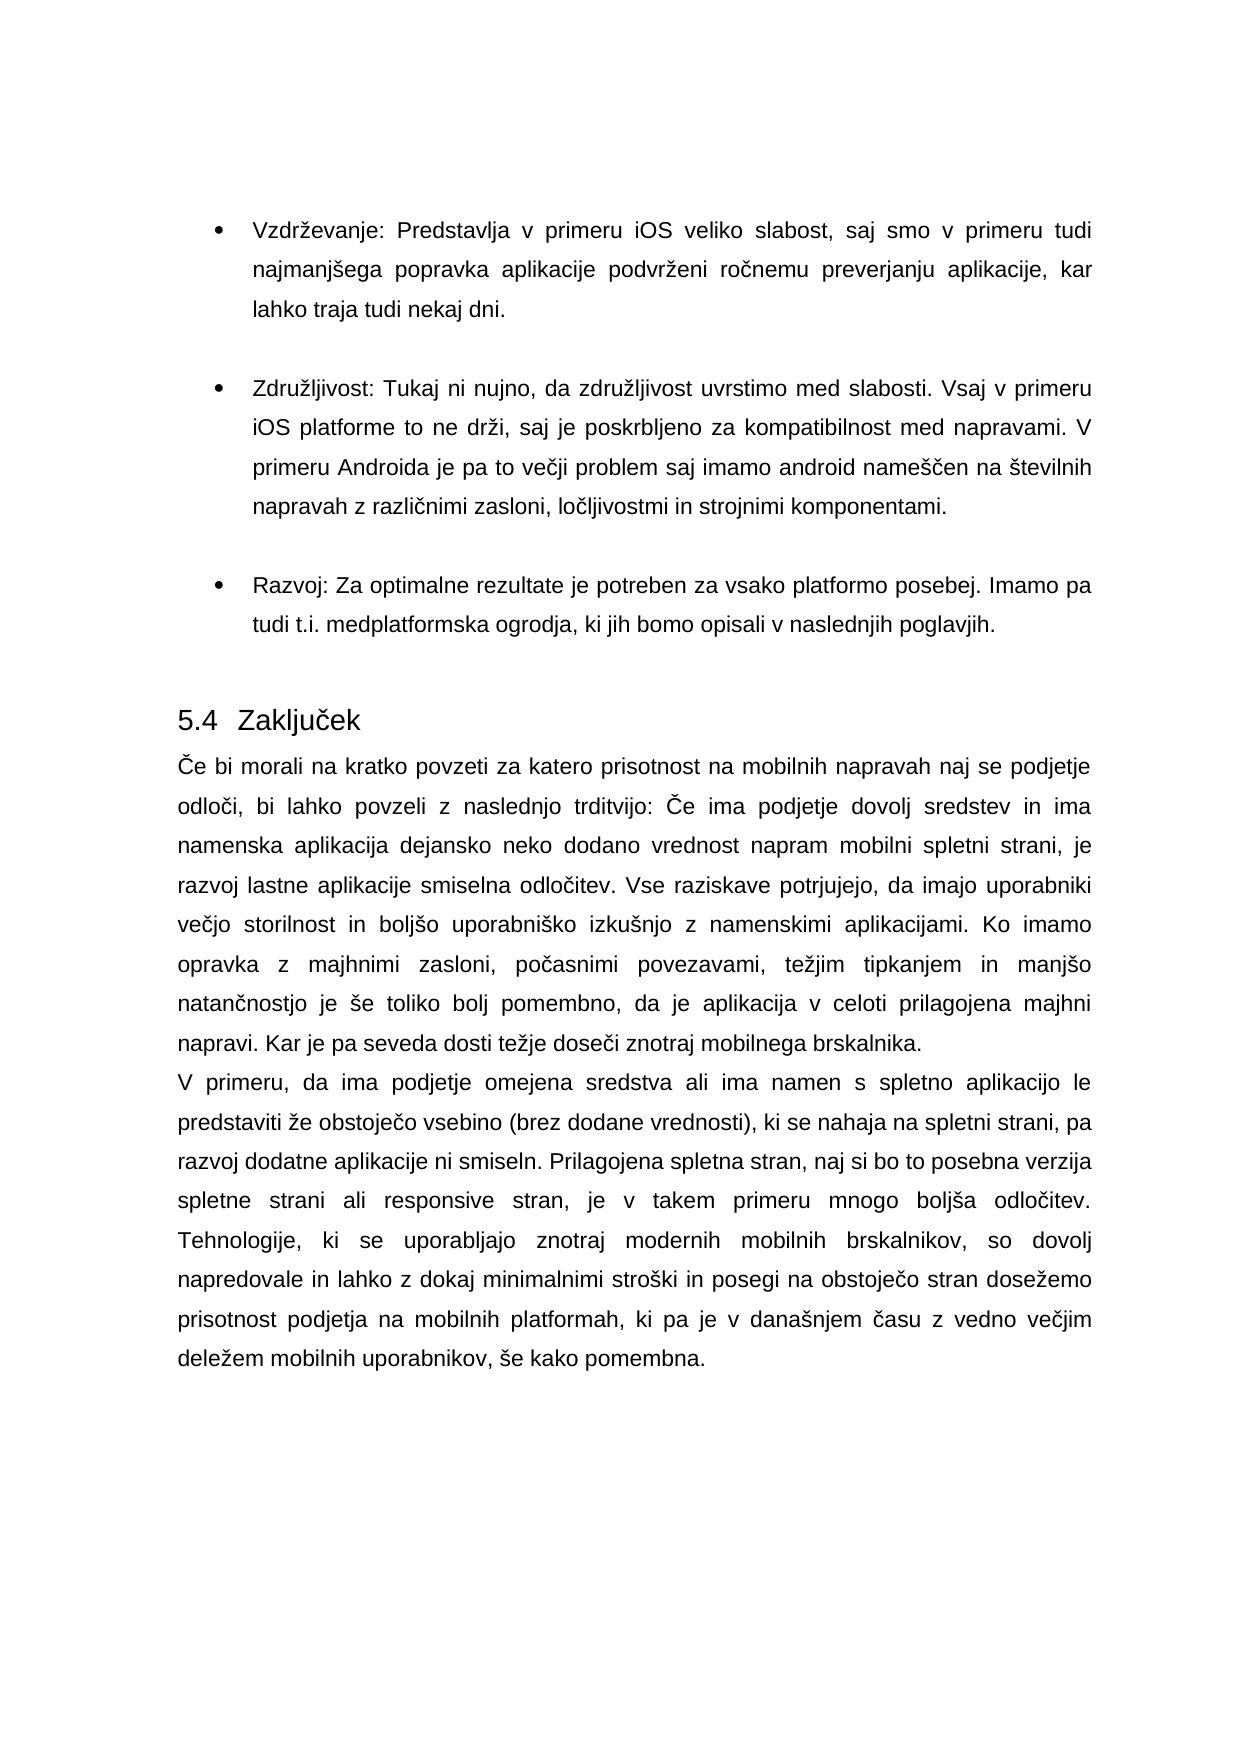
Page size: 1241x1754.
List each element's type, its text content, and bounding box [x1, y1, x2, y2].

text Če bi morali na kratko povzeti za katero prisotnost na mobilnih napravah naj se podjetje odloči, bi lahko povzeli z naslednjo trditvijo: Če ima podjetje dovolj sredstev in ima namenska aplikacija dejansko neko dodano vrednost napram mobilni spletni strani, je razvoj lastne aplikacije smiselna odločitev. Vse raziskave potrjujejo, da imajo uporabniki večjo storilnost in boljšo uporabniško izkušnjo z namenskimi aplikacijami. Ko imamo opravka z majhnimi zasloni, počasnimi povezavami, težjim tipkanjem in manjšo natančnostjo je še toliko bolj pomembno, da je aplikacija v celoti prilagojena majhni napravi. Kar je pa seveda dosti težje doseči znotraj mobilnega brskalnika. [177, 753, 1092, 1056]
list Združljivost: Tukaj ni nujno, da združljivost uvrstimo med slabosti. Vsaj v primeru iOS platforme to ne drži, saj je poskrbljeno za kompatibilnost med napravami. V primeru Androida je pa to večji problem saj imamo android nameščen na številnih napravah z različnimi zasloni, ločljivostmi in strojnimi komponentami. [215, 374, 1092, 519]
text V primeru, da ima podjetje omejena sredstva ali ima namen s spletno aplikacijo le predstaviti že obstoječo vsebino (brez dodane vrednosti), ki se nahaja na spletni strani, pa razvoj dodatne aplikacije ni smiseln. Prilagojena spletna stran, naj si bo to posebna verzija spletne strani ali responsive stran, je v takem primeru mnogo boljša odločitev. Tehnologije, ki se uporabljajo znotraj modernih mobilnih brskalnikov, so dovolj napredovale in lahko z dokaj minimalnimi stroški in posegi na obstoječo stran dosežemo prisotnost podjetja na mobilnih platformah, ki pa je v današnjem času z vedno večjim deležem mobilnih uporabnikov, še kako pomembna. [177, 1069, 1092, 1372]
list Razvoj: Za optimalne rezultate je potreben za vsako platformo posebej. Imamo pa tudi t.i. medplatformska ogrodja, ki jih bomo opisali v naslednjih poglavjih. [215, 572, 1092, 638]
subtitle Zaključek [177, 703, 1092, 736]
list Vzdrževanje: Predstavlja v primeru iOS veliko slabost, saj smo v primeru tudi najmanjšega popravka aplikacije podvrženi ročnemu preverjanju aplikacije, kar lahko traja tudi nekaj dni. [215, 217, 1092, 322]
